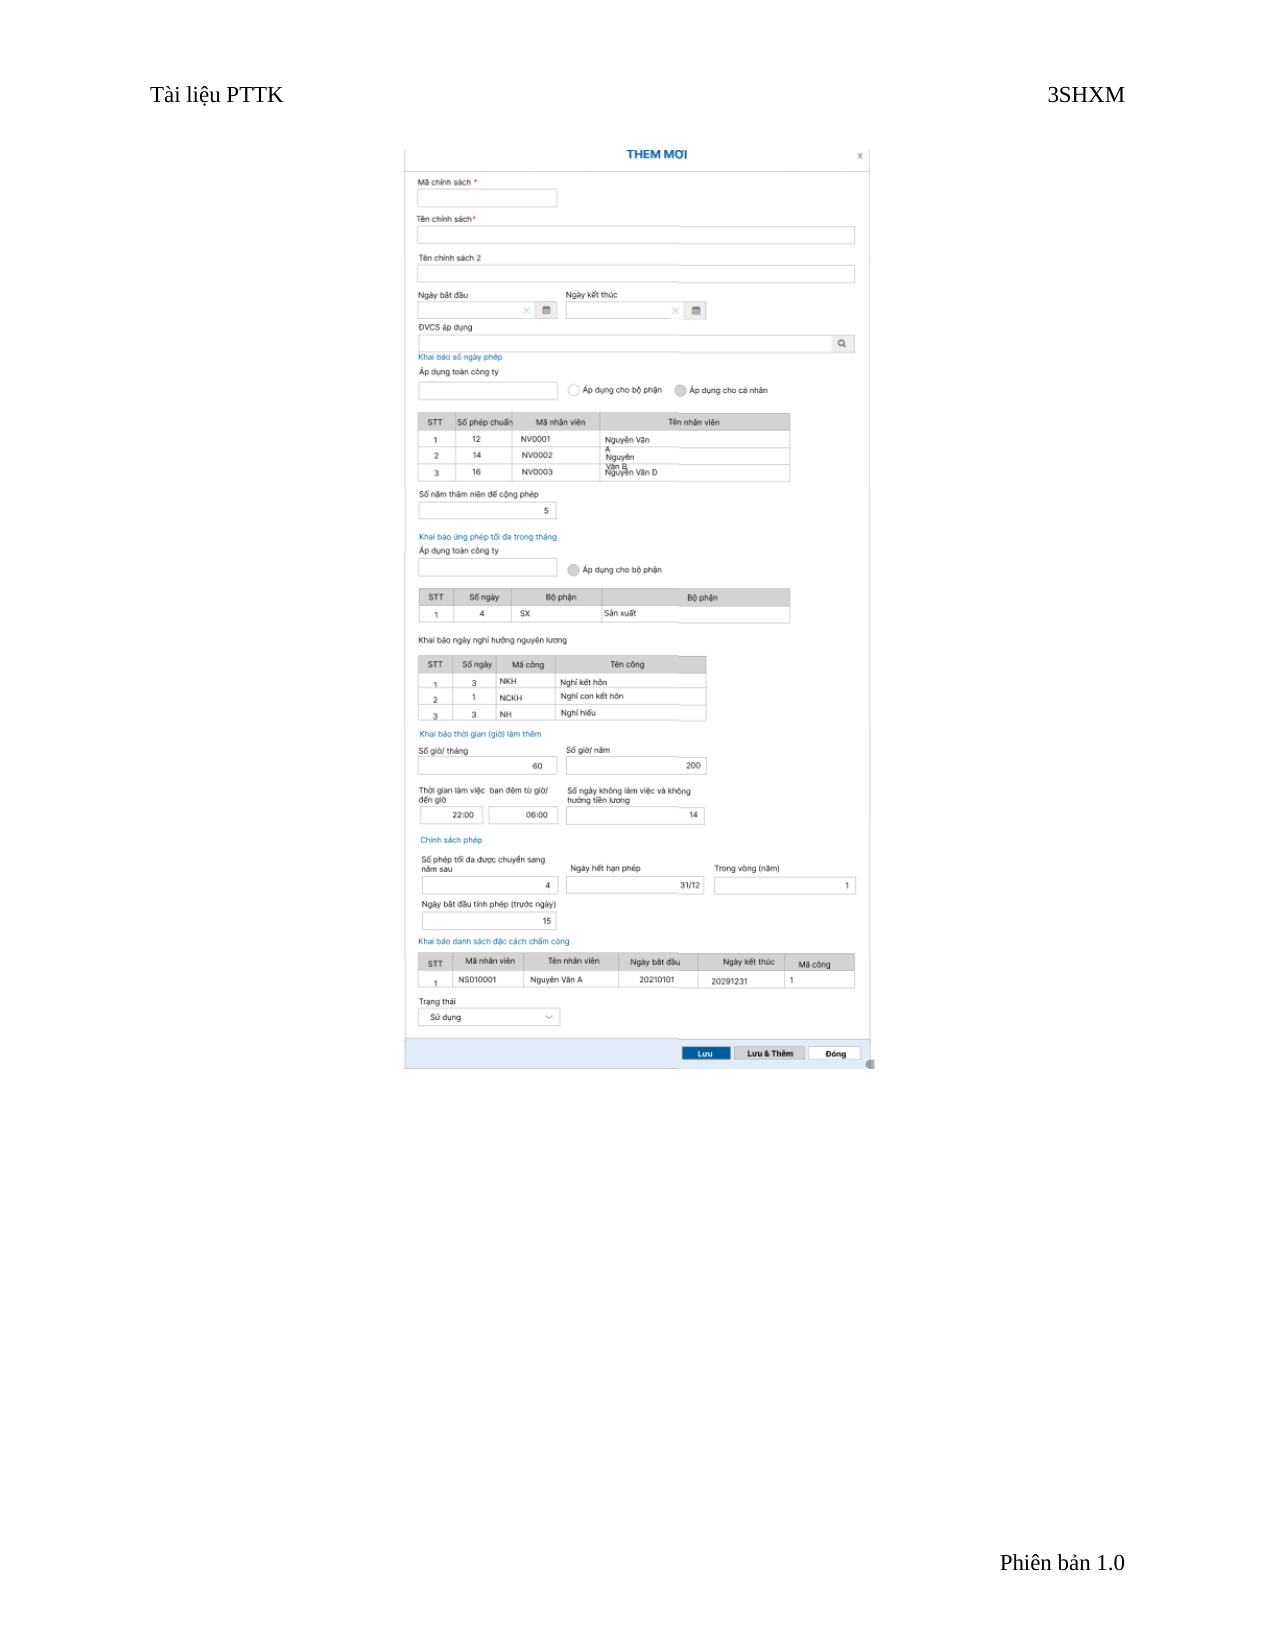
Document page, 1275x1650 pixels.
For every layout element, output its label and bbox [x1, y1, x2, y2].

picture [400, 150, 875, 1069]
